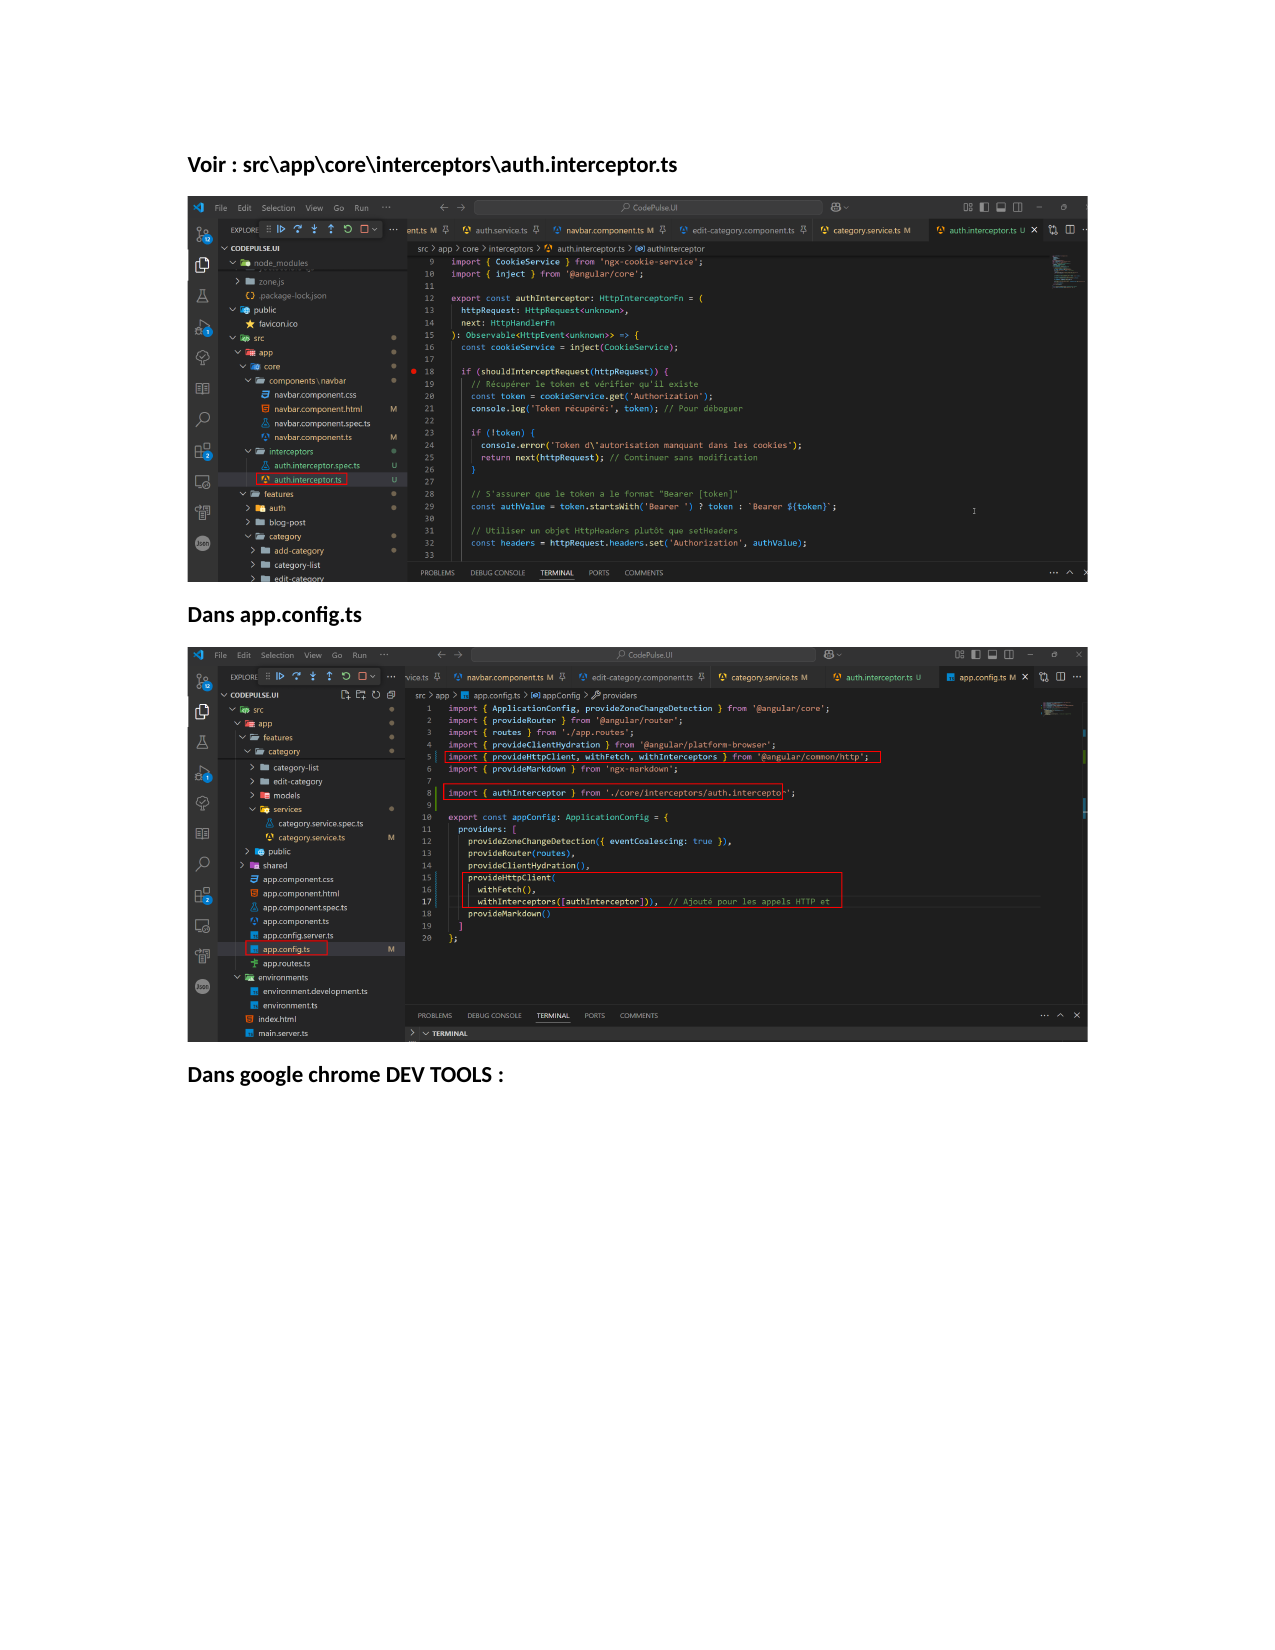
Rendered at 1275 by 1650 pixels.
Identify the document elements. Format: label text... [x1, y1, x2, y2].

text Dans google chrome DEV TOOLS : [187, 1060, 1087, 1088]
picture [187, 196, 1088, 582]
picture [187, 647, 1088, 1042]
text Dans app.config.ts [187, 600, 1087, 628]
text Voir : src\app\core\interceptors\auth.interceptor.ts [187, 150, 1087, 178]
